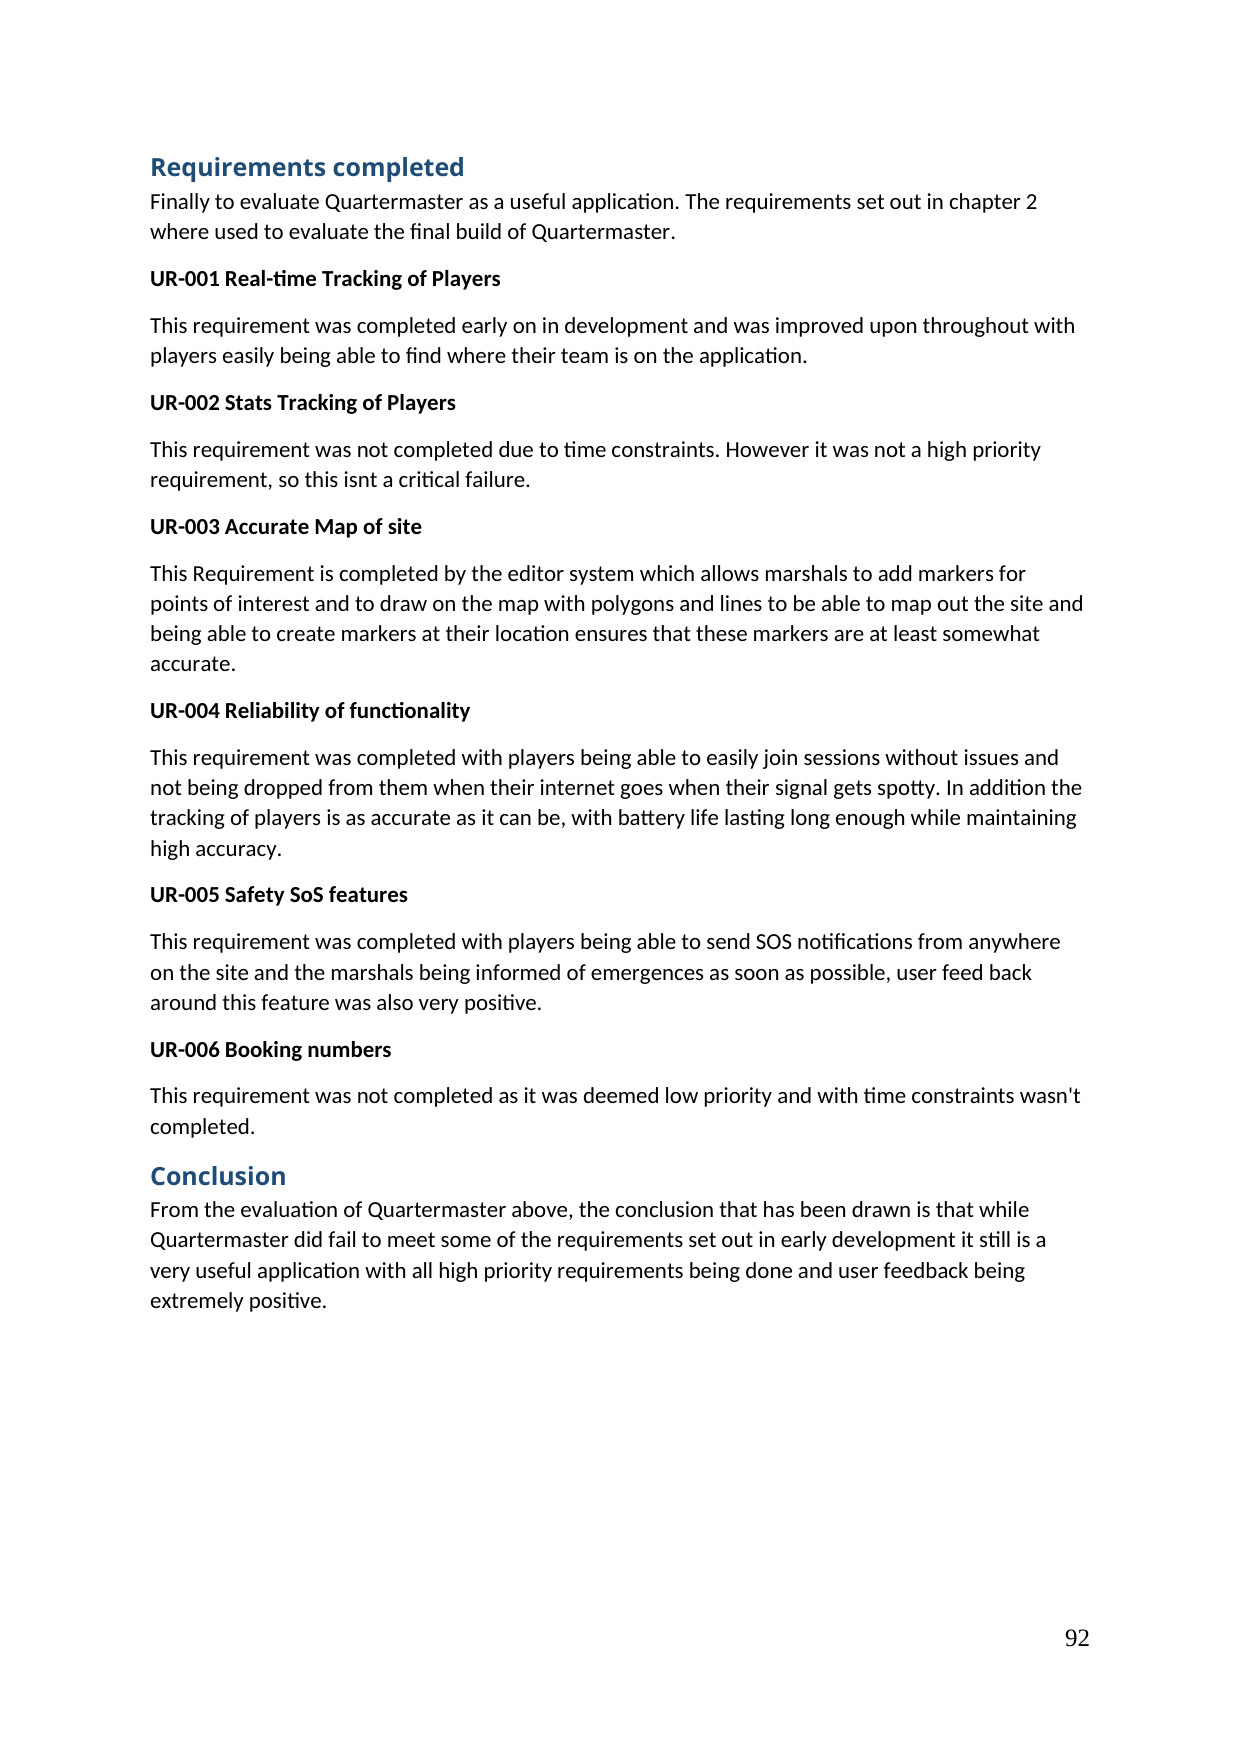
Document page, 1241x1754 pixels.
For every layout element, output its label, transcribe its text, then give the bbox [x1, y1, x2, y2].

text This requirement was not completed as it was deemed low priority and with time constraints wasn't completed. [150, 1082, 1090, 1140]
text UR-005 Safety SoS features [150, 881, 1090, 908]
text UR-004 Reliability of functionality [150, 696, 1090, 724]
text This requirement was completed with players being able to send SOS notifications from anywhere on the site and the marshals being informed of emergences as soon as possible, user feed back around this feature was also very positive. [150, 927, 1090, 1016]
text This requirement was completed early on in development and was improved upon throughout with players easily being able to find where their team is on the application. [150, 311, 1090, 369]
text UR-001 Real-time Tracking of Players [150, 264, 1090, 292]
subtitle Requirements completed [150, 150, 1090, 184]
text UR-003 Accurate Map of site [150, 512, 1090, 540]
text This requirement was not completed due to time constraints. However it was not a high priority requirement, so this isnt a critical failure. [150, 435, 1090, 493]
subtitle Conclusion [150, 1159, 1090, 1193]
text This Requirement is completed by the editor system which allows marshals to add markers for points of interest and to draw on the map with polygons and lines to be able to map out the site and being able to create markers at their location ensures that these markers are at least somewhat accurate. [150, 559, 1090, 677]
text From the evaluation of Quartermaster above, the conclusion that has been drawn is that while Quartermaster did fail to meet some of the requirements set out in early development it still is a very useful application with all high priority requirements being done and user feedback being extremely positive. [150, 1195, 1090, 1314]
text UR-006 Booking numbers [150, 1035, 1090, 1063]
text Finally to evaluate Quartermaster as a useful application. The requirements set out in chapter 2 where used to evaluate the final build of Quartermaster. [150, 187, 1090, 245]
text UR-002 Stats Tracking of Players [150, 388, 1090, 416]
text This requirement was completed with players being able to easily join sessions without issues and not being dropped from them when their internet goes when their signal gets spotty. In addition the tracking of players is as accurate as it can be, with battery life lasting long enough while maintaining high accuracy. [150, 743, 1090, 862]
